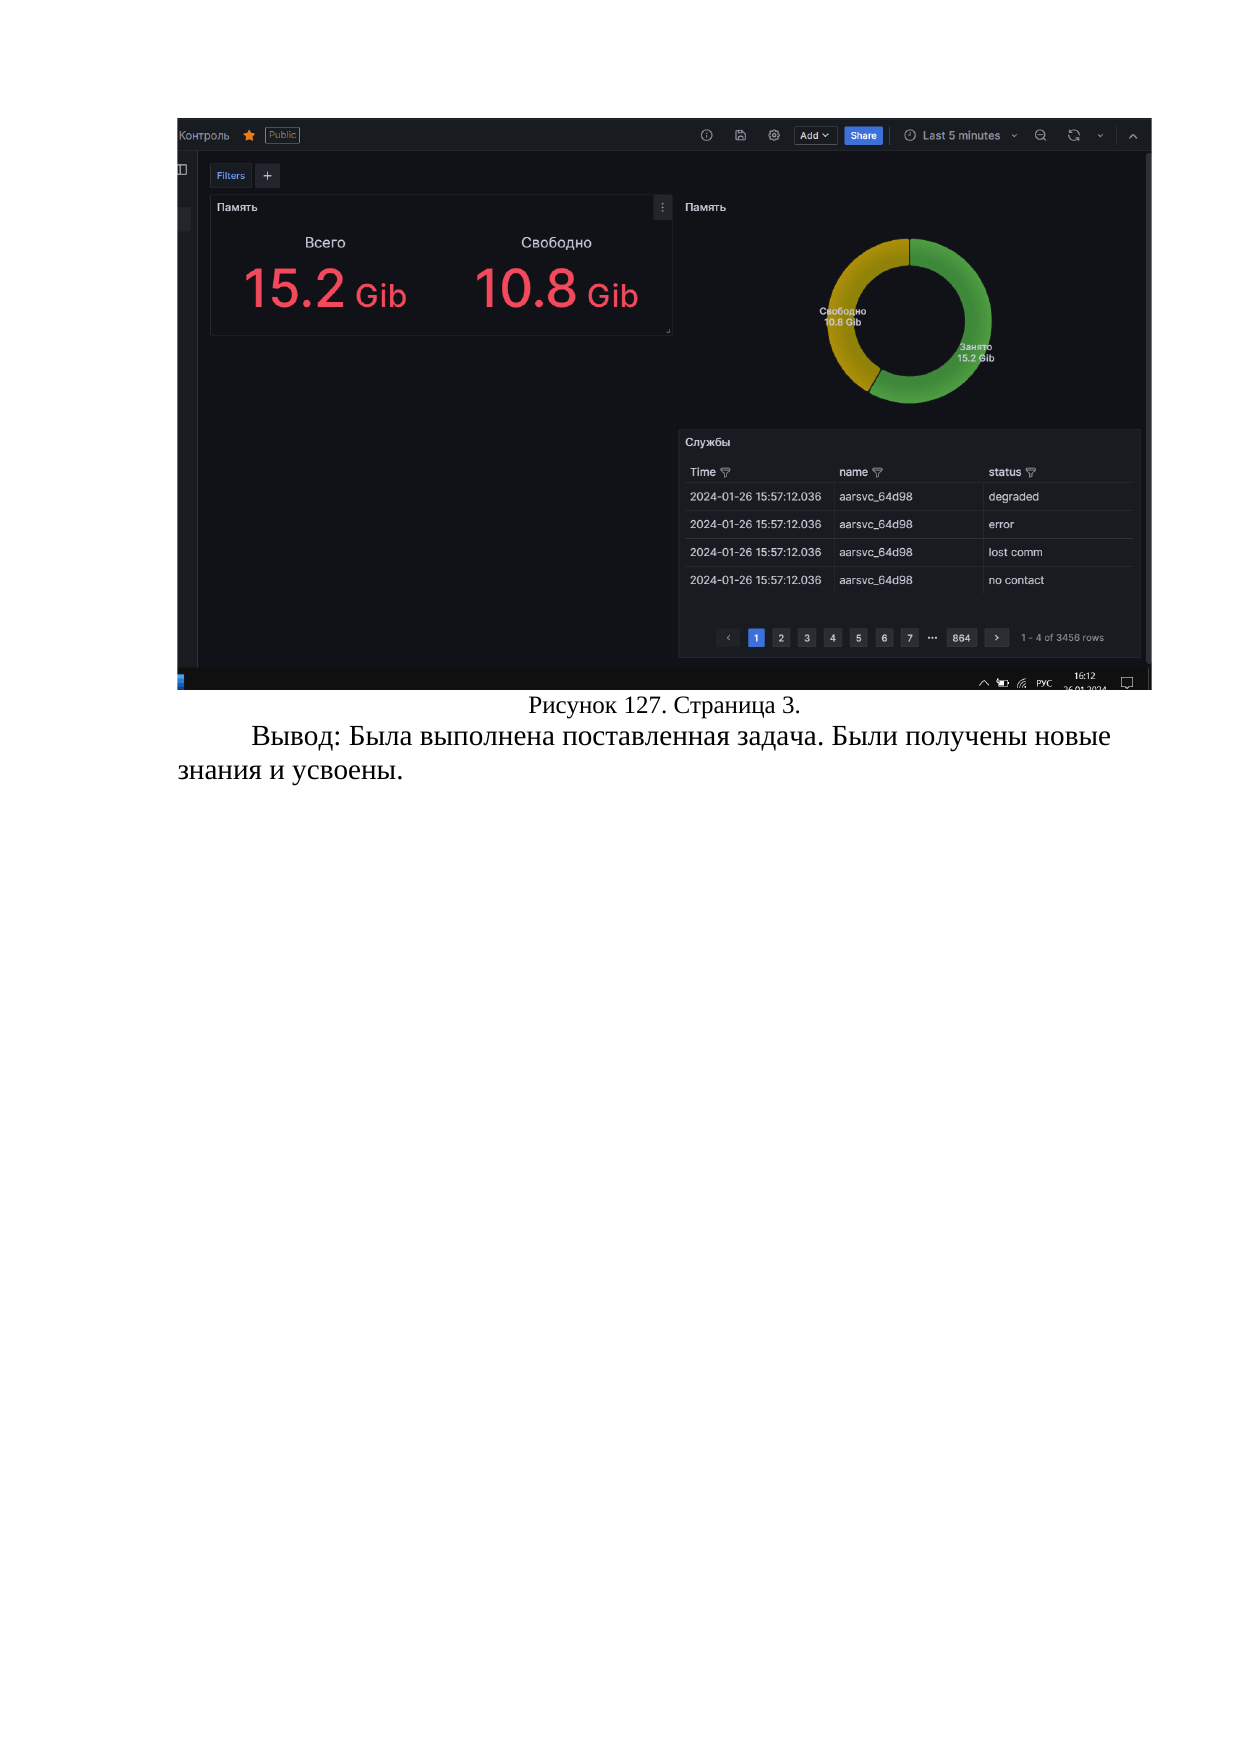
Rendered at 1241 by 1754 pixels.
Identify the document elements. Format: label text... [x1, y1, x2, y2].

text Рисунок 127. Страница 3. [177, 690, 1152, 718]
picture [177, 118, 1152, 690]
text Вывод: Была выполнена поставленная задача. Были получены новые знания и усвоены. [177, 718, 1152, 786]
